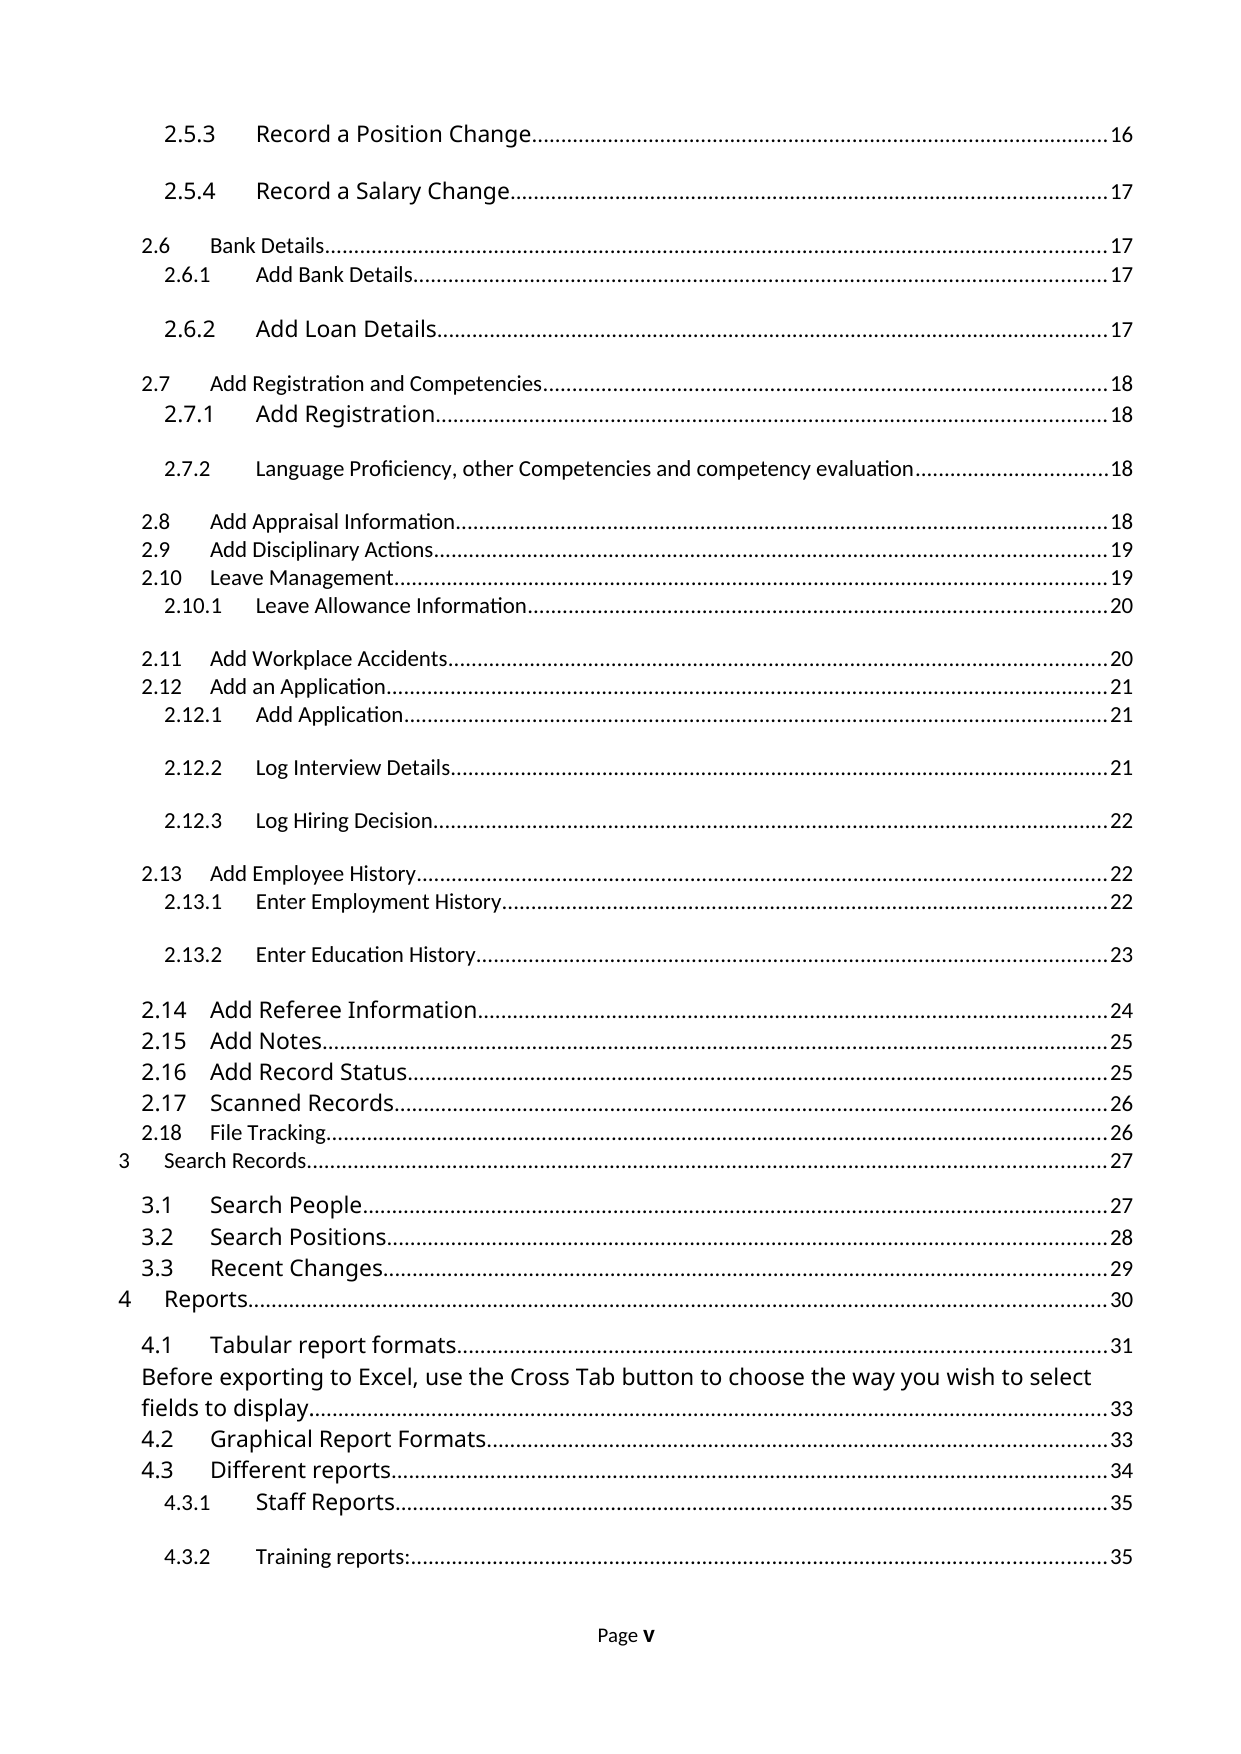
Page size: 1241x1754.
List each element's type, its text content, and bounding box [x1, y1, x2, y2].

text 2.15 Add Notes 25 [141, 1025, 1134, 1056]
text 2.6.2 Add Loan Details 17 [164, 313, 1134, 344]
text 3.1 Search People 27 [141, 1189, 1134, 1220]
text 2.16 Add Record Status 25 [141, 1056, 1134, 1087]
text 2.12.1 Add Application 21 [164, 700, 1134, 728]
text Before exporting to Excel, use the Cross Tab button to choose the way you wish to select fields to display. 33 [141, 1361, 1134, 1423]
text 4.3.1 Staff Reports 35 [164, 1486, 1134, 1517]
text 3.2 Search Positions 28 [141, 1220, 1134, 1252]
text 3 Search Records 27 [118, 1147, 1134, 1174]
text 3.3 Recent Changes 29 [141, 1252, 1134, 1283]
text 2.7.2 Language Proficiency, other Competencies and competency evaluation 18 [164, 454, 1134, 482]
text 2.14 Add Referee Information 24 [141, 993, 1134, 1025]
text 2.6 Bank Details 17 [141, 232, 1134, 260]
text 2.11 Add Workplace Accidents 20 [141, 644, 1134, 672]
text 4 Reports 30 [118, 1283, 1134, 1314]
text 4.1 Tabular report formats 31 [141, 1329, 1134, 1361]
text 4.3.2 Training reports: 35 [164, 1542, 1134, 1570]
text 2.9 Add Disciplinary Actions 19 [141, 535, 1134, 563]
text 2.7.1 Add Registration 18 [164, 397, 1134, 429]
text 2.10 Leave Management 19 [141, 563, 1134, 591]
text 2.13.1 Enter Employment History 22 [164, 887, 1134, 916]
text 4.2 Graphical Report Formats 33 [141, 1423, 1134, 1454]
text 2.5.3 Record a Position Change 16 [164, 118, 1134, 149]
text 2.18 File Tracking 26 [141, 1118, 1134, 1147]
text 2.17 Scanned Records 26 [141, 1087, 1134, 1118]
text 4.3 Different reports 34 [141, 1454, 1134, 1486]
text 2.13 Add Employee History 22 [141, 859, 1134, 887]
text 2.8 Add Appraisal Information 18 [141, 507, 1134, 535]
text 2.12.2 Log Interview Details 21 [164, 753, 1134, 781]
text 2.6.1 Add Bank Details 17 [164, 260, 1134, 288]
text 2.7 Add Registration and Competencies 18 [141, 369, 1134, 397]
text 2.12.3 Log Hiring Decision 22 [164, 806, 1134, 834]
text 2.5.4 Record a Salary Change 17 [164, 175, 1134, 206]
text 2.10.1 Leave Allowance Information 20 [164, 591, 1134, 619]
text 2.13.2 Enter Education History 23 [164, 941, 1134, 968]
text 2.12 Add an Application 21 [141, 672, 1134, 700]
